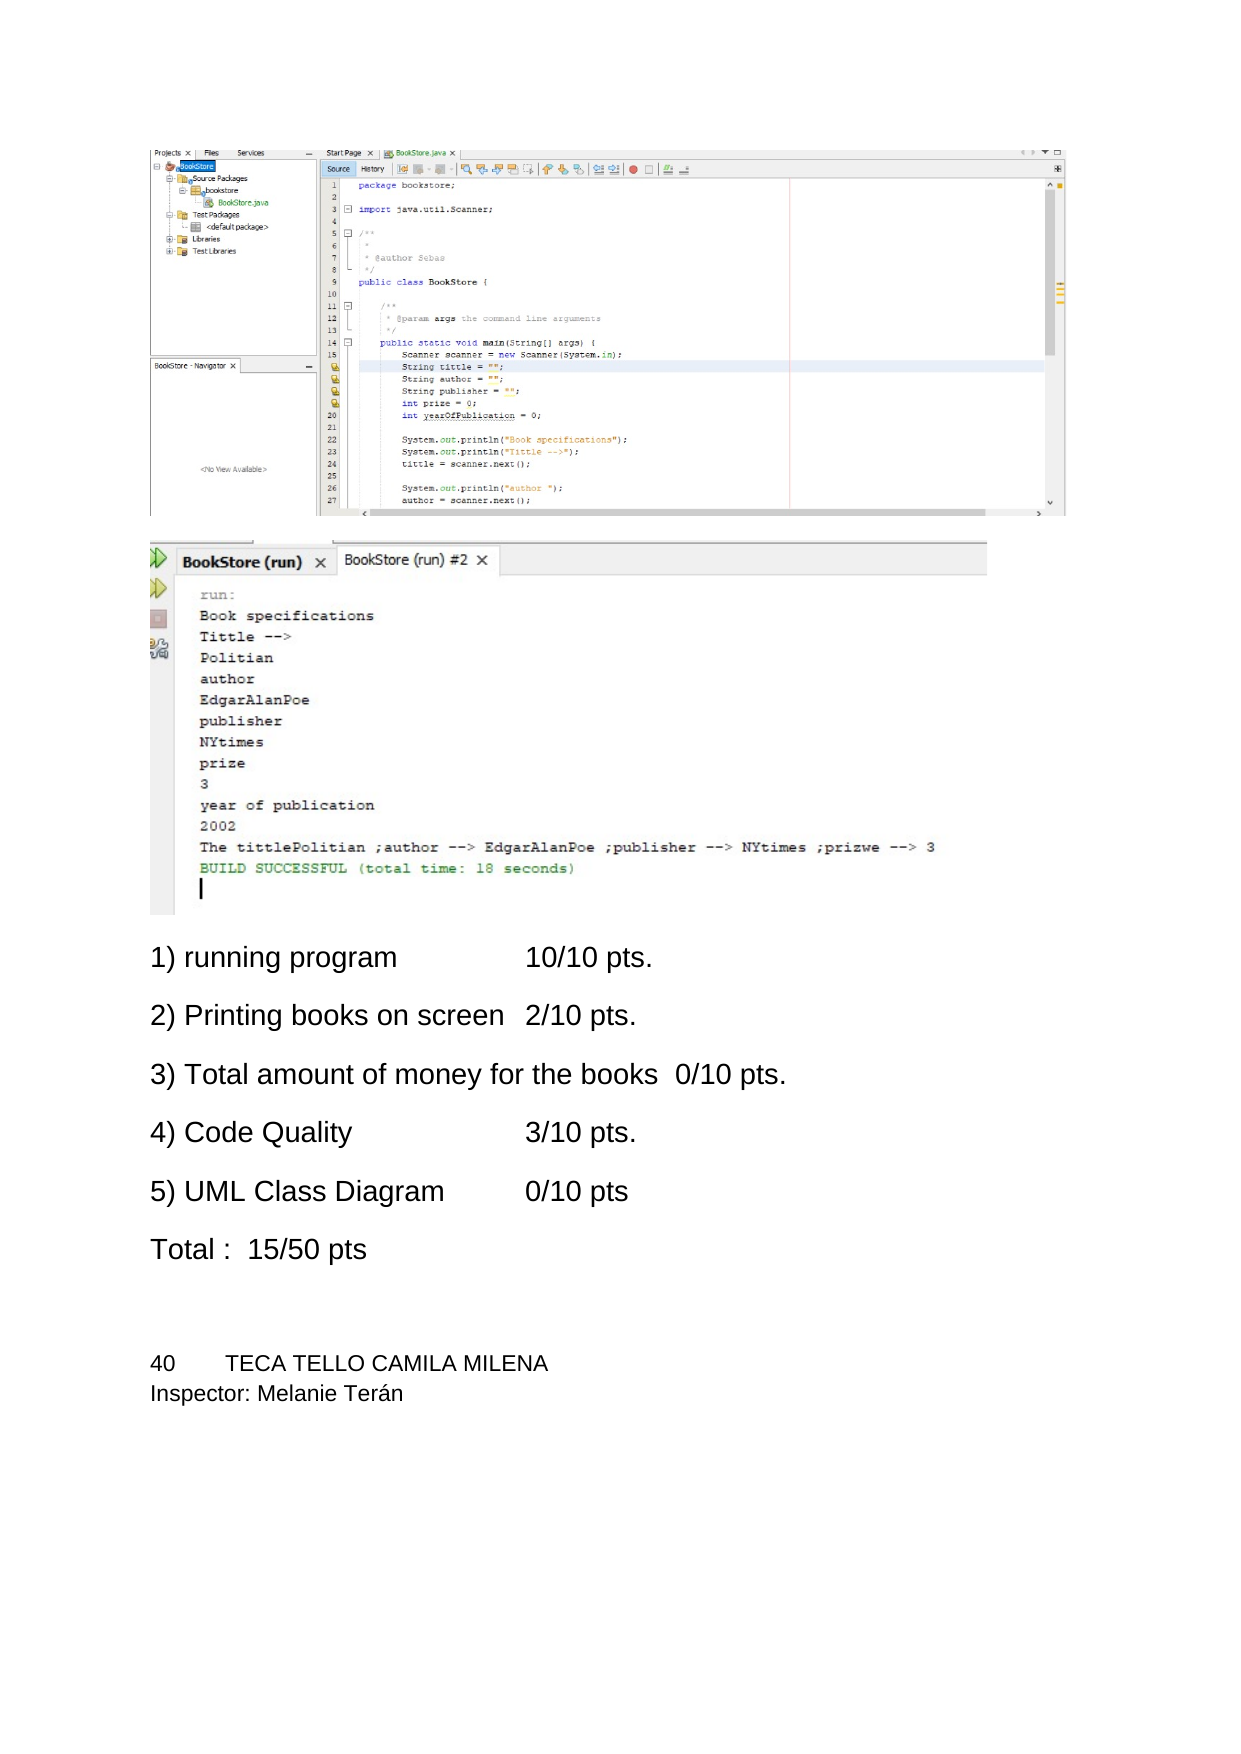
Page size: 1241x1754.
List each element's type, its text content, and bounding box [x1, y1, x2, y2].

text 4) Code Quality 3/10 pts. [150, 1115, 1090, 1149]
text Total : 15/50 pts [150, 1232, 1090, 1266]
picture [150, 540, 988, 915]
text 1) running program 10/10 pts. [150, 940, 1090, 973]
text 2) Printing books on screen 2/10 pts. [150, 998, 1090, 1032]
text 3) Total amount of money for the books 0/10 pts. [150, 1057, 1090, 1090]
text 5) UML Class Diagram 0/10 pts [150, 1174, 1090, 1207]
text 40 TECA TELLO CAMILA MILENA [150, 1349, 1090, 1376]
picture [150, 150, 1067, 516]
text Inspector: Melanie Terán [150, 1380, 1090, 1406]
